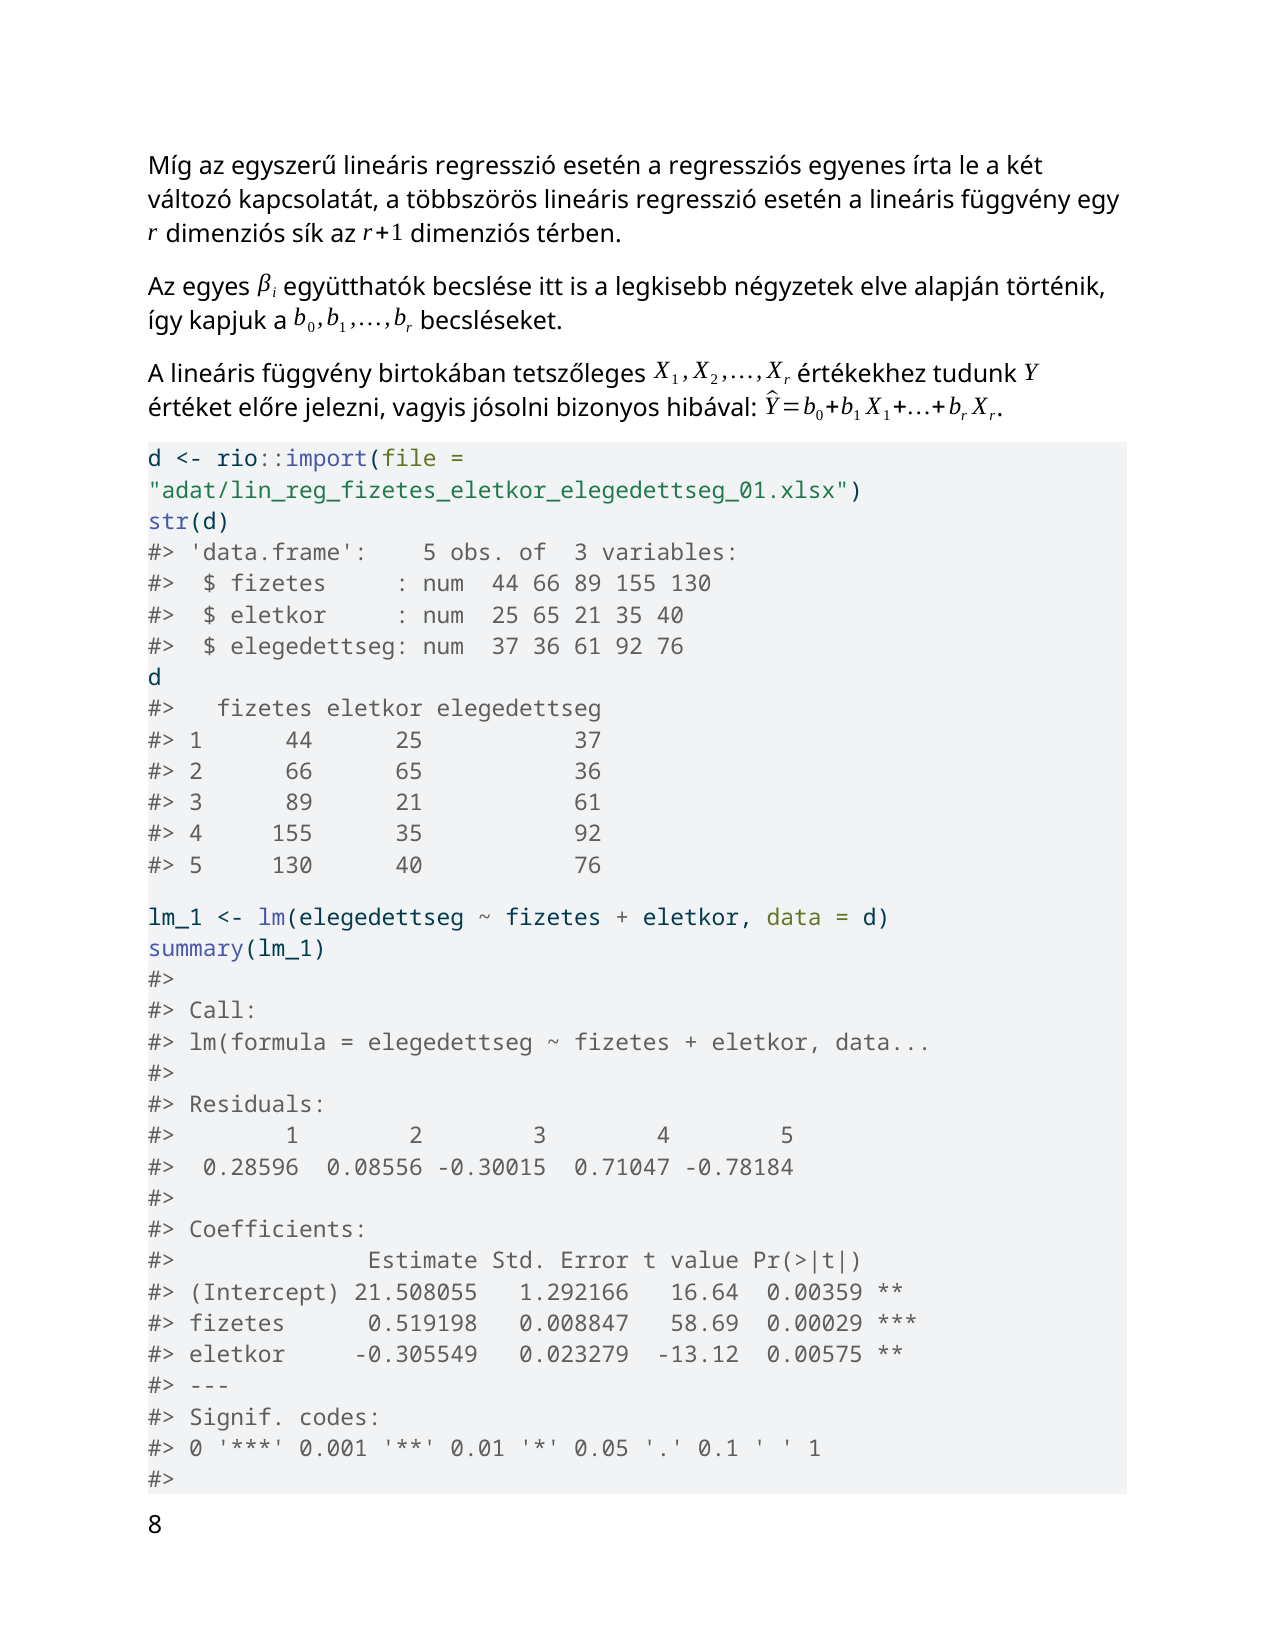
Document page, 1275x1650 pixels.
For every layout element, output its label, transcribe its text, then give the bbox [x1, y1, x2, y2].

text Az egyes együtthatók becslése itt is a legkisebb négyzetek elve alapján történik, így kapjuk a becsléseket. [148, 268, 1127, 337]
text d <- rio::import(file = "adat/lin_reg_fizetes_eletkor_elegedettseg_01.xlsx") str(d) #> 'data.frame': 5 obs. of 3 variables: #> $ fizetes : num 44 66 89 155 130 #> $ eletkor : num 25 65 21 35 40 #> $ elegedettseg: num 37 36 61 92 76 d #> fizetes eletkor elegedettseg #> 1 44 25 37 #> 2 66 65 36 #> 3 89 21 61 #> 4 155 35 92 #> 5 130 40 76 [148, 442, 1127, 880]
text A lineáris függvény birtokában tetszőleges értékekhez tudunk értéket előre jelezni, vagyis jósolni bizonyos hibával: . [148, 355, 1127, 423]
text Míg az egyszerű lineáris regresszió esetén a regressziós egyenes írta le a két változó kapcsolatát, a többszörös lineáris regresszió esetén a lineáris függvény egy dimenziós sík az dimenziós térben. [148, 148, 1127, 250]
